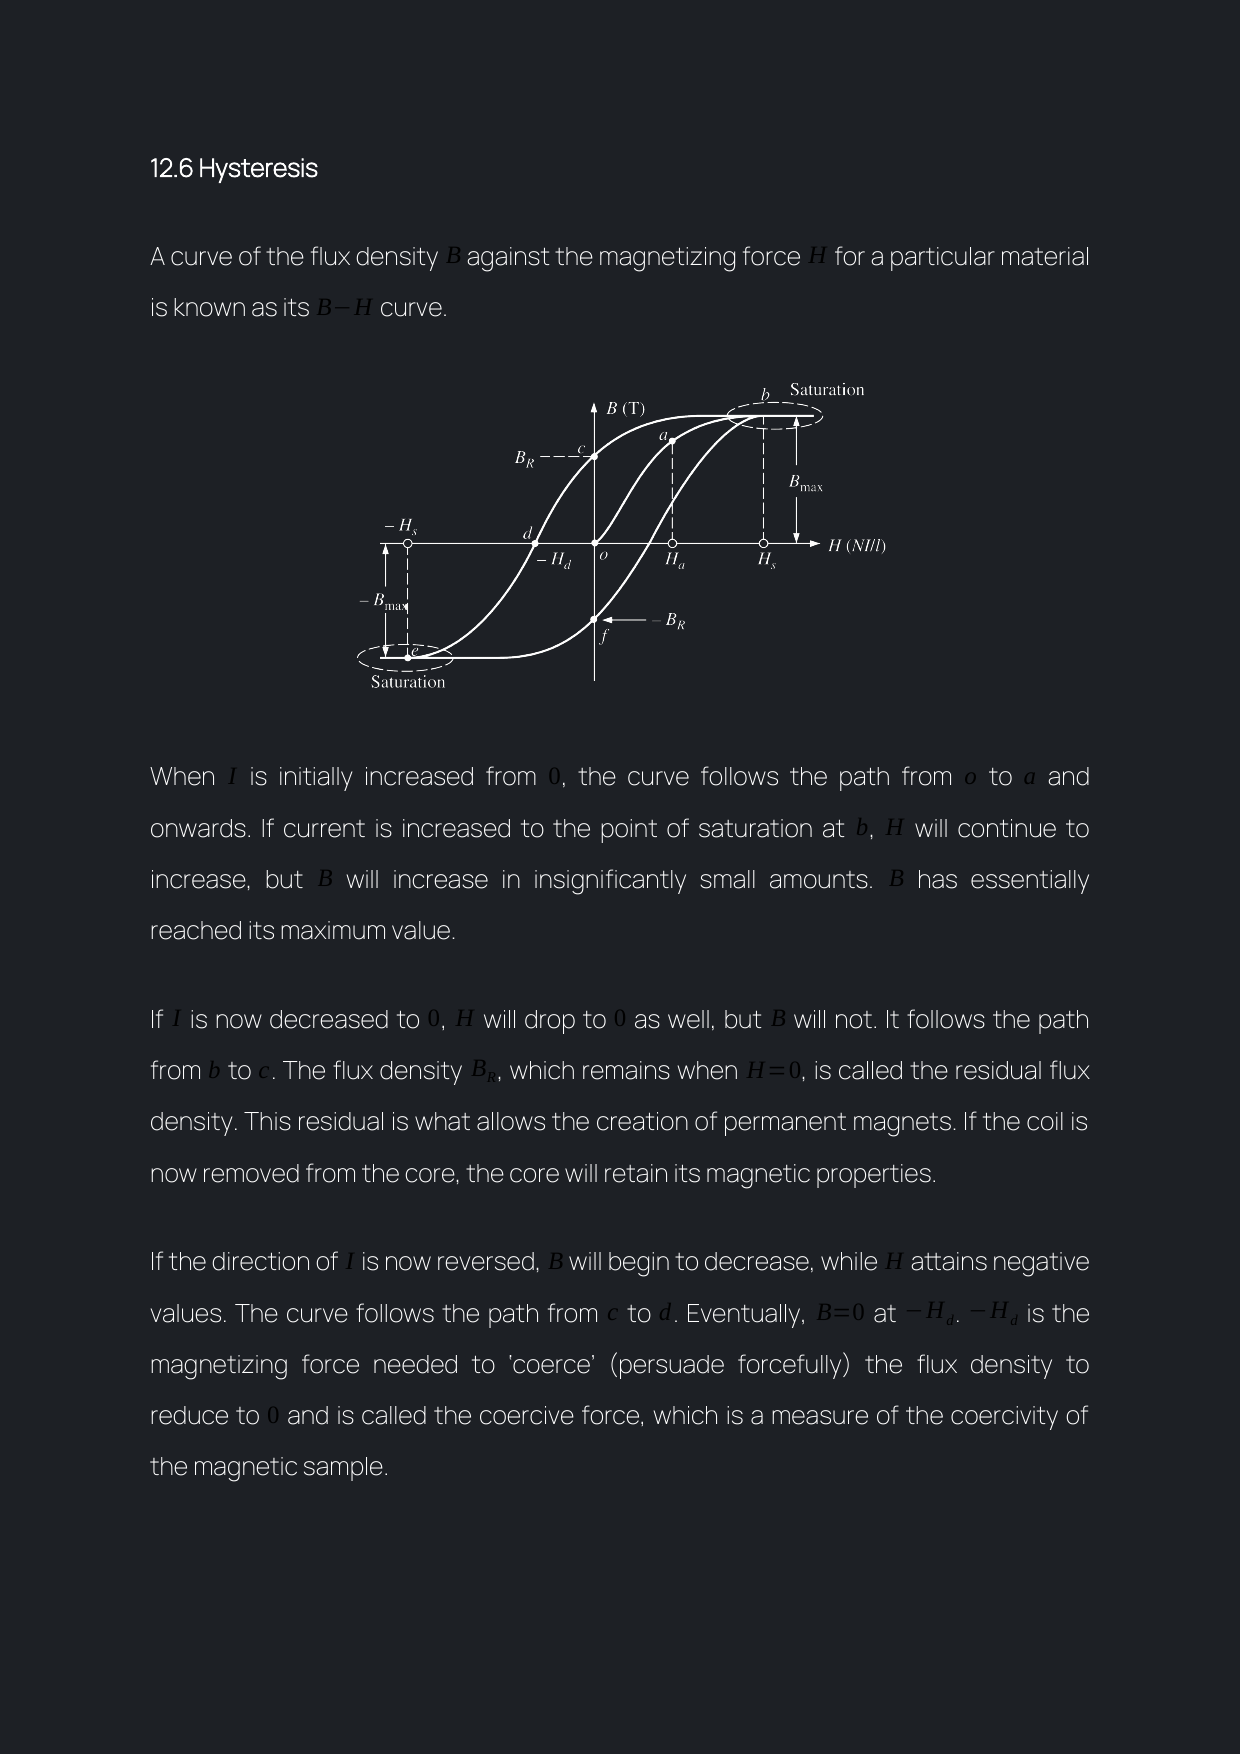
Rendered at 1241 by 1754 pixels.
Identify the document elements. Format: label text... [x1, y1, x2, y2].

text A curve of the flux density against the magnetizing force for a particular material is known as its curve. [150, 239, 1090, 324]
text If is now decreased to , will drop to as well, but will not. It follows the path from to . The flux density , which remains when , is called the residual flux density. This residual is what allows the creation of permanent magnets. If the coil is now removed from the core, the core will retain its magnetic properties. [150, 1002, 1090, 1189]
subtitle 12.6 Hysteresis [150, 150, 1090, 184]
text If the direction of is now reversed, will begin to decrease, while attains negative values. The curve follows the path from to . Eventually, at . is the magnetizing force needed to ‘coerce’ (persuade forcefully) the flux density to reduce to and is called the coercive force, which is a measure of the coercivity of the magnetic sample. [150, 1244, 1090, 1483]
text When is initially increased from , the curve follows the path from to and onwards. If current is increased to the point of saturation at , will continue to increase, but will increase in insignificantly small amounts. has essentially reached its maximum value. [150, 759, 1090, 947]
picture [339, 378, 902, 705]
